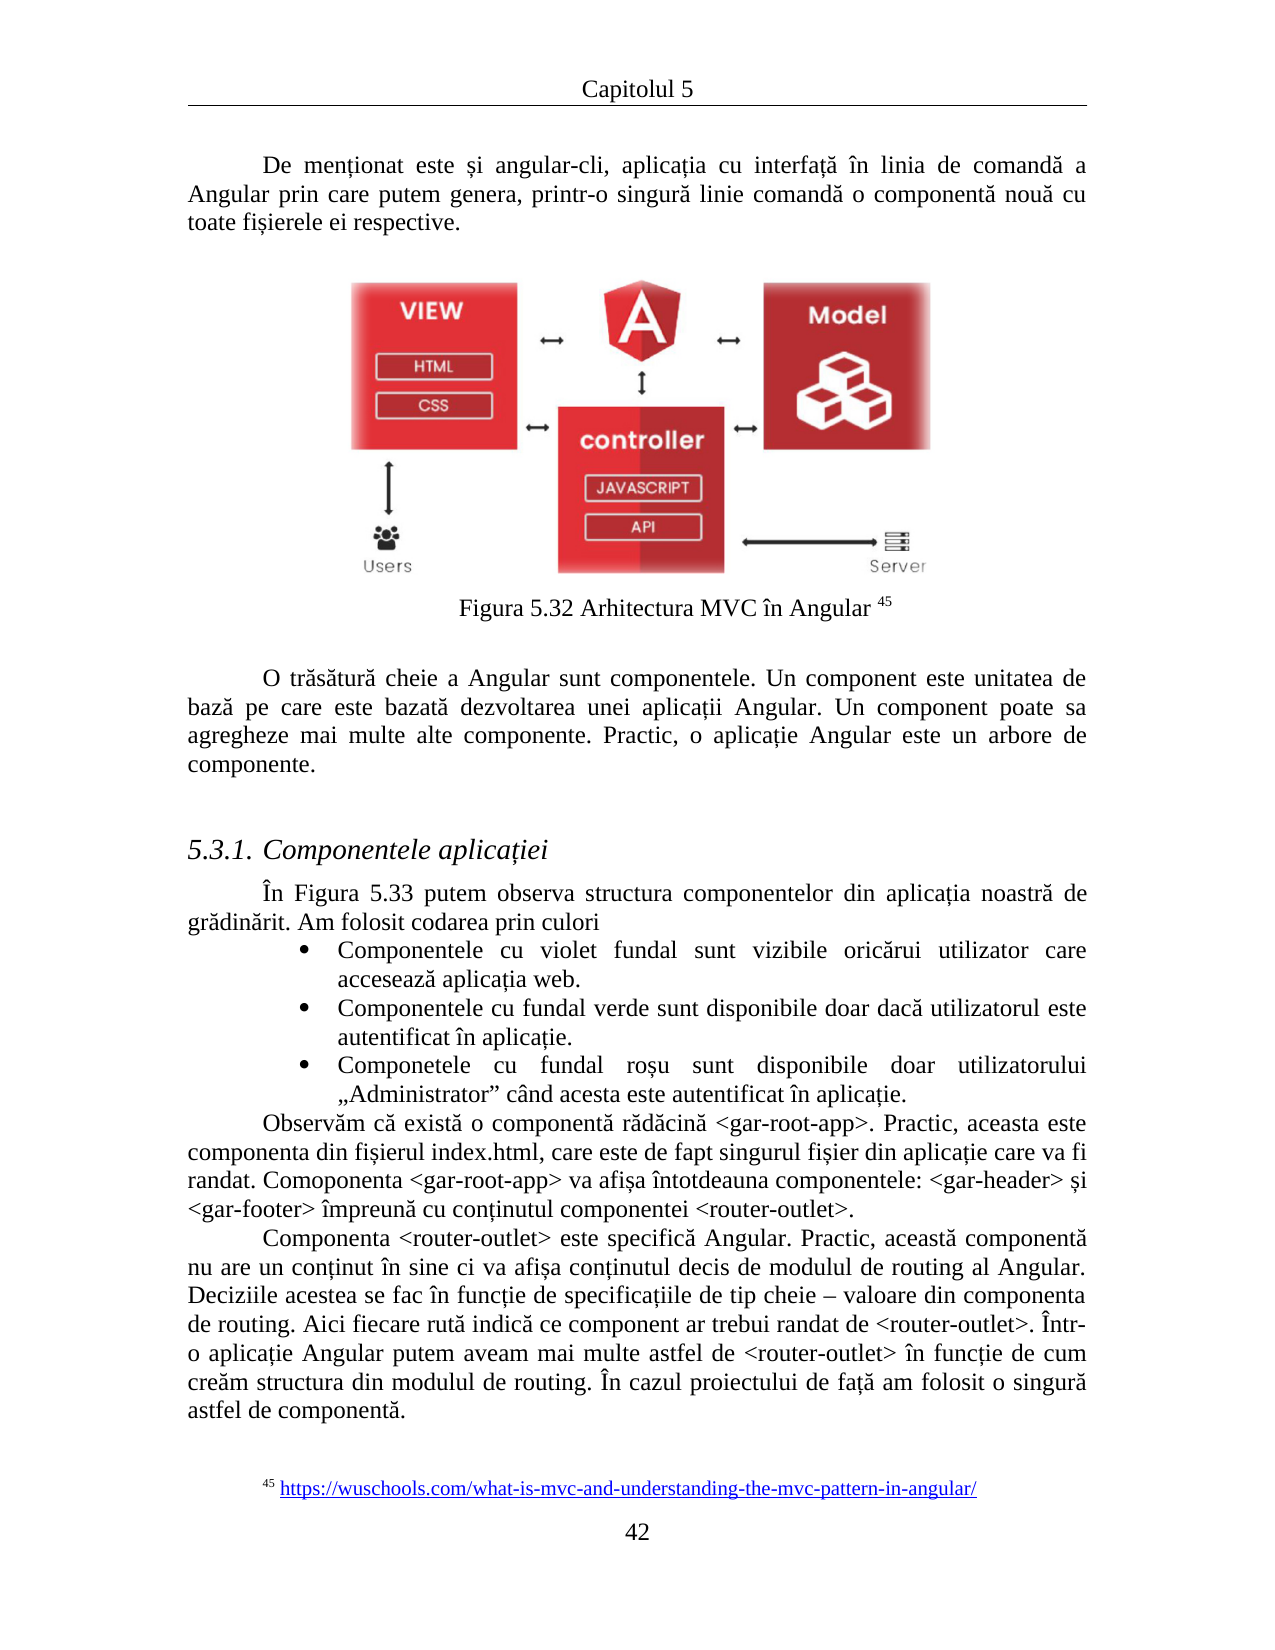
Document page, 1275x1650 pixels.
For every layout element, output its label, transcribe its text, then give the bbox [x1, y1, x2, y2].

text O trăsătură cheie a Angular sunt componentele. Un component este unitatea de bază pe care este bazată dezvoltarea unei aplicații Angular. Un component poate sa agregheze mai multe alte componente. Practic, o aplicație Angular este un arbore de componente. [187, 663, 1087, 778]
list Componentele cu violet fundal sunt vizibile oricărui utilizator care accesează aplicația web. [300, 935, 1087, 993]
text Componenta <router-outlet> este specifică Angular. Practic, această componentă nu are un conținut în sine ci va afișa conținutul decis de modulul de routing al Angular. Deciziile acestea se fac în funcție de specificațiile de tip cheie – valoare din componenta de routing. Aici fiecare rută indică ce component ar trebui randat de <router-outlet>. Într-o aplicație Angular putem aveam mai multe astfel de <router-outlet> în funcție de cum creăm structura din modulul de routing. În cazul proiectului de față am folosit o singură astfel de componentă. [187, 1223, 1087, 1424]
subtitle Componentele aplicației [187, 832, 1087, 865]
text Observăm că există o componentă rădăcină <gar-root-app>. Practic, aceasta este componenta din fișierul index.html, care este de fapt singurul fișier din aplicație care va fi randat. Comoponenta <gar-root-app> va afișa întotdeauna componentele: <gar-header> și <gar-footer> împreună cu conținutul componentei <router-outlet>. [187, 1108, 1087, 1223]
list Componetele cu fundal roșu sunt disponibile doar utilizatorului „Administrator” când acesta este autentificat în aplicație. [300, 1050, 1087, 1108]
picture [366, 294, 913, 564]
text De menționat este și angular-cli, aplicația cu interfață în linia de comandă a Angular prin care putem genera, printr-o singură linie comandă o componentă nouă cu toate fișierele ei respective. [187, 150, 1087, 236]
list Componentele cu fundal verde sunt disponibile doar dacă utilizatorul este autentificat în aplicație. [300, 993, 1087, 1050]
